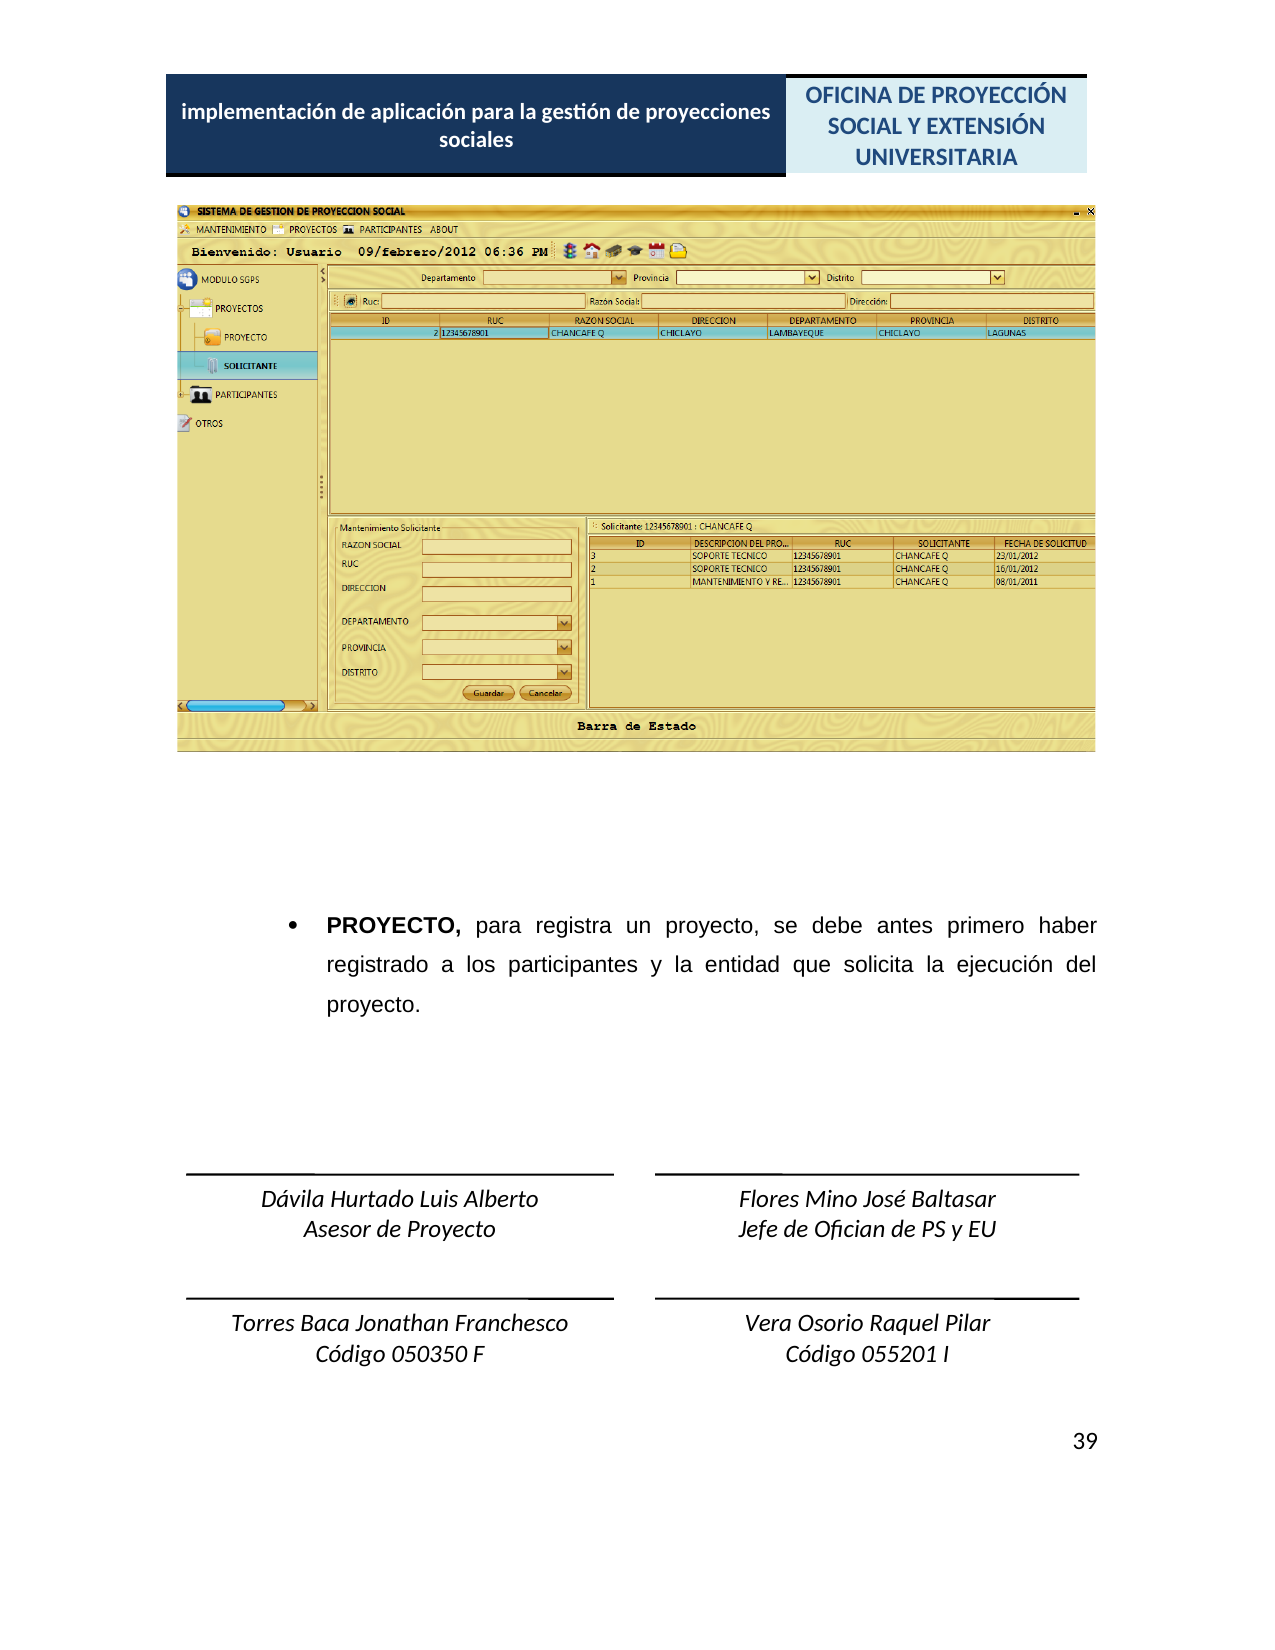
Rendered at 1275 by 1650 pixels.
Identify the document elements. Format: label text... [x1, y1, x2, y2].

list PROYECTO, para registra un proyecto, se debe antes primero haber registrado a los participantes y la entidad que solicita la ejecución del proyecto. [289, 912, 1098, 1017]
picture [177, 205, 1096, 752]
